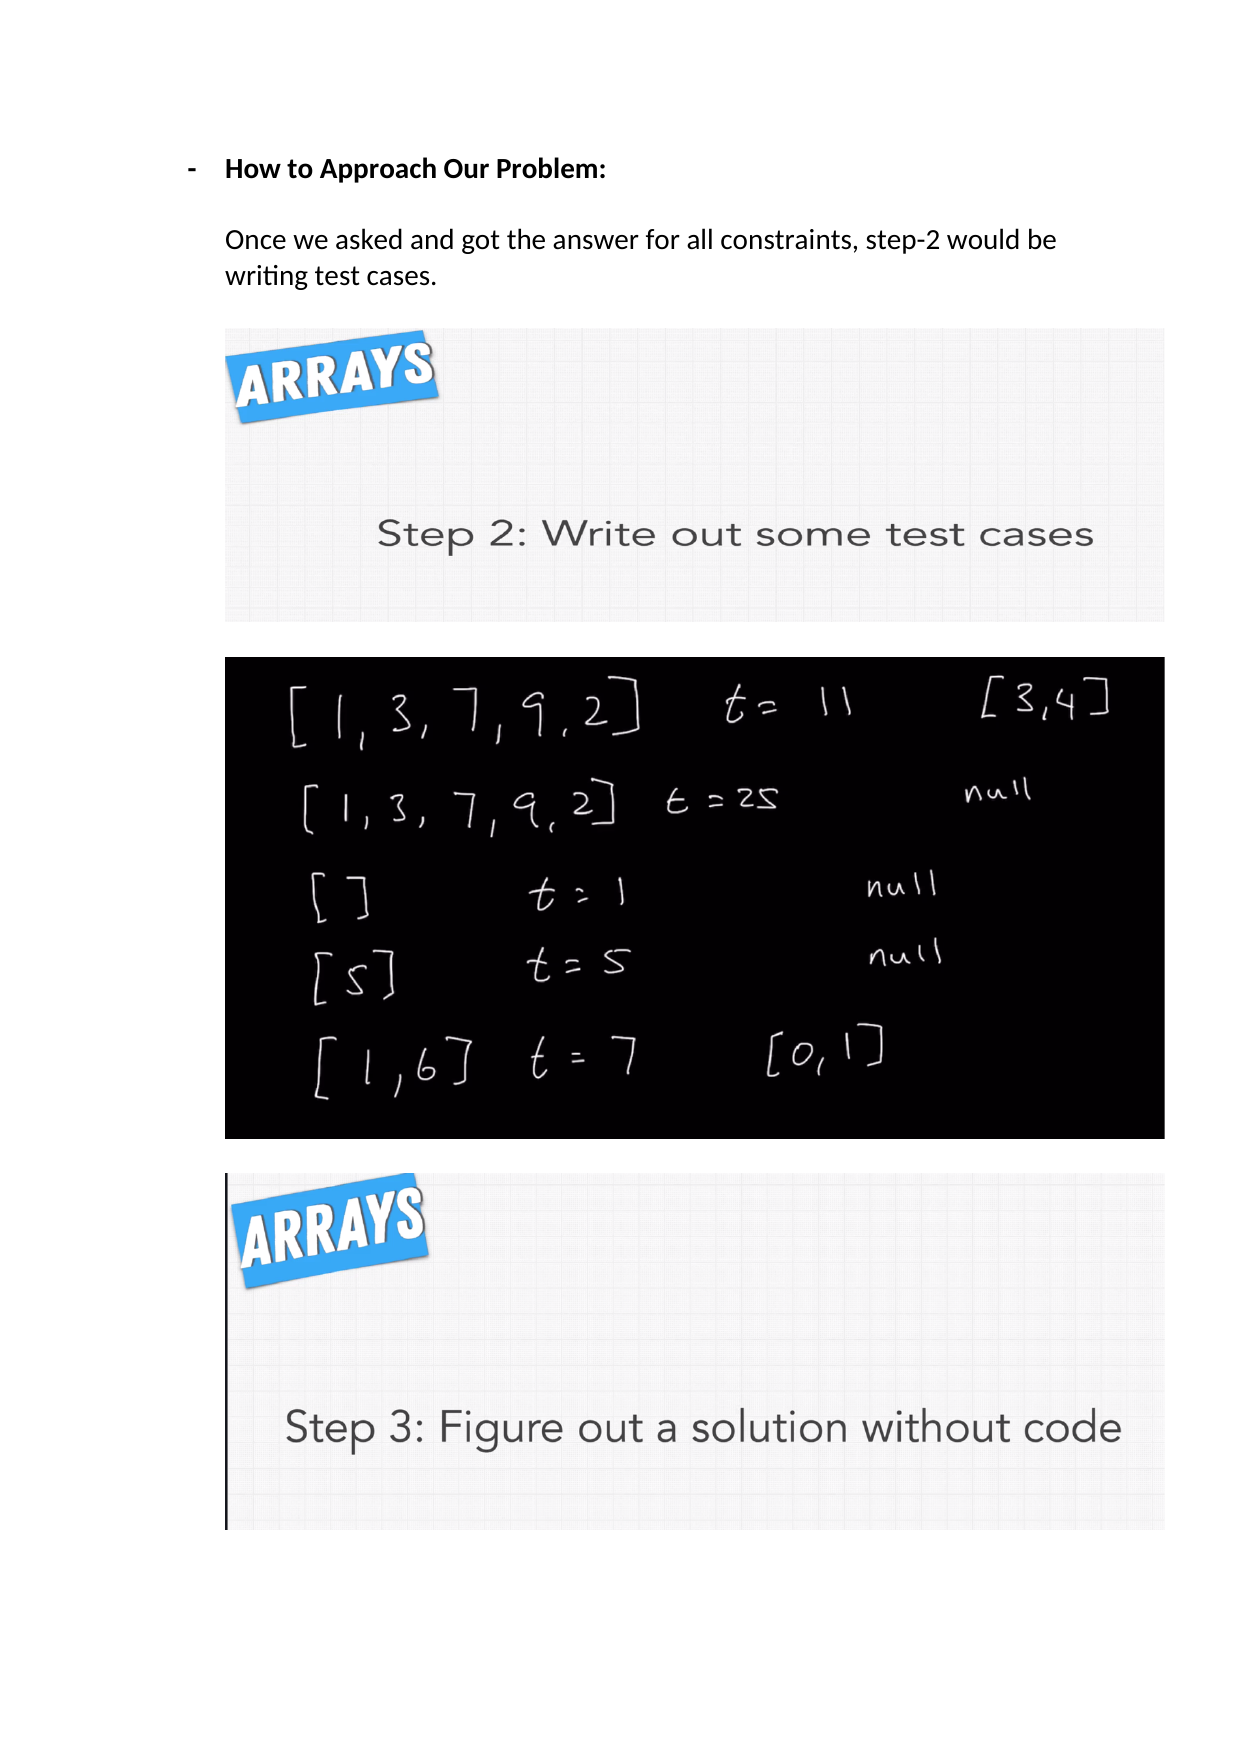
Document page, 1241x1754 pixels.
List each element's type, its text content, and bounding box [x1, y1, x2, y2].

picture [225, 328, 1165, 622]
picture [225, 1173, 1165, 1530]
list How to Approach Our Problem: [187, 150, 1090, 186]
list Once we asked and got the answer for all constraints, step-2 would be writing test cases. [225, 221, 1090, 292]
picture [225, 657, 1165, 1139]
